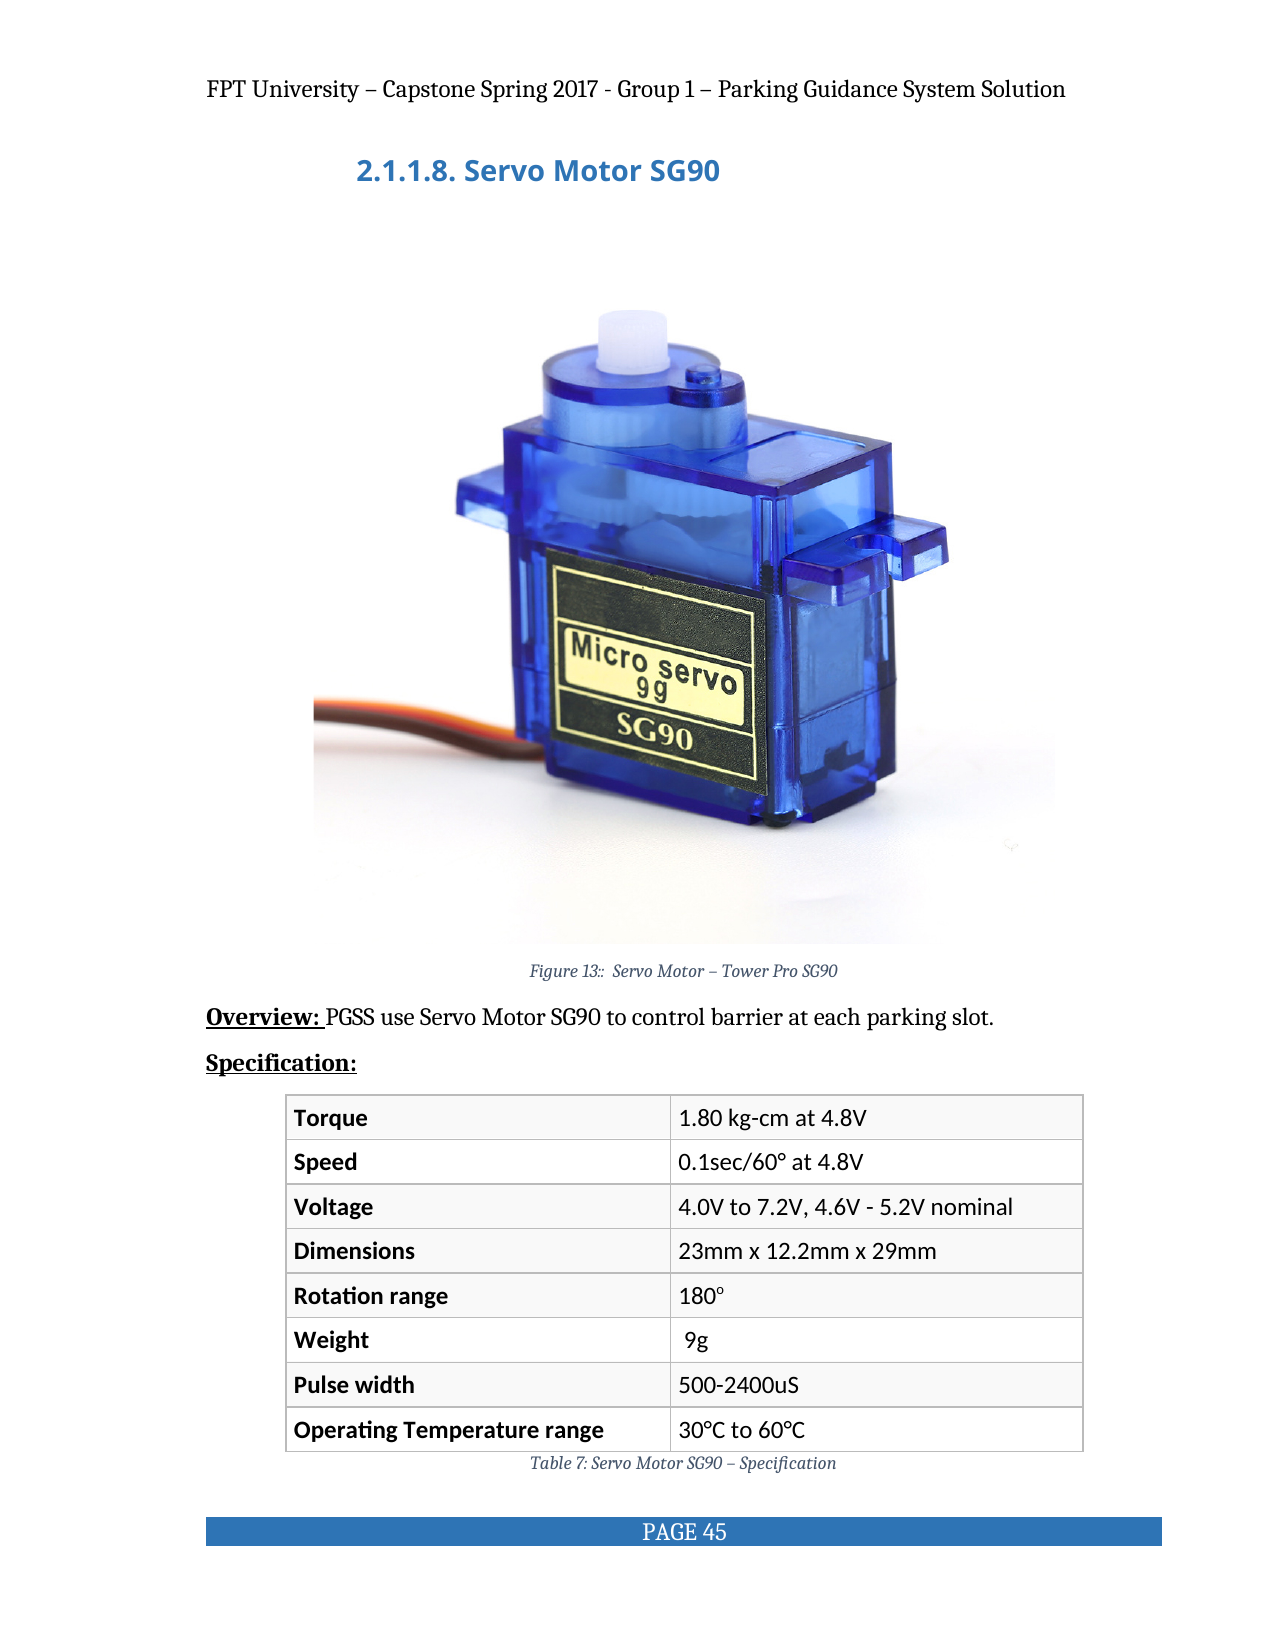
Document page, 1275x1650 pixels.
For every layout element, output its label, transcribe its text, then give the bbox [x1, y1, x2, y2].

table_cell Dimensions [287, 1229, 670, 1272]
picture [313, 202, 1056, 944]
table_cell Weight [287, 1318, 670, 1361]
text Overview: PGSS use Servo Motor SG90 to control barrier at each parking slot. [206, 1003, 1162, 1032]
table_cell 500-2400uS [671, 1363, 1082, 1406]
text Figure 13:: Servo Motor – Tower Pro SG90 [206, 961, 1162, 982]
text Specification: [206, 1048, 1162, 1077]
table_cell Voltage [287, 1185, 670, 1228]
table_header 1.80 kg-cm at 4.8V [671, 1096, 1082, 1138]
table_cell Operating Temperature range [287, 1408, 670, 1451]
table_cell 23mm x 12.2mm x 29mm [671, 1229, 1082, 1272]
table_cell Speed [287, 1140, 670, 1183]
table_cell 0.1sec/60° at 4.8V [671, 1140, 1082, 1183]
table_header Torque [287, 1096, 670, 1138]
table_cell 9g [671, 1318, 1082, 1361]
table_cell Pulse width [287, 1363, 670, 1406]
table_cell Rotation range [287, 1274, 670, 1317]
table_cell 30°C to 60°C [671, 1408, 1082, 1451]
table_cell 180o [671, 1274, 1082, 1317]
subtitle Servo Motor SG90 [206, 150, 1162, 190]
text Table 7: Servo Motor SG90 – Specification [206, 1452, 1162, 1474]
table_cell 4.0V to 7.2V, 4.6V - 5.2V nominal [671, 1185, 1082, 1228]
